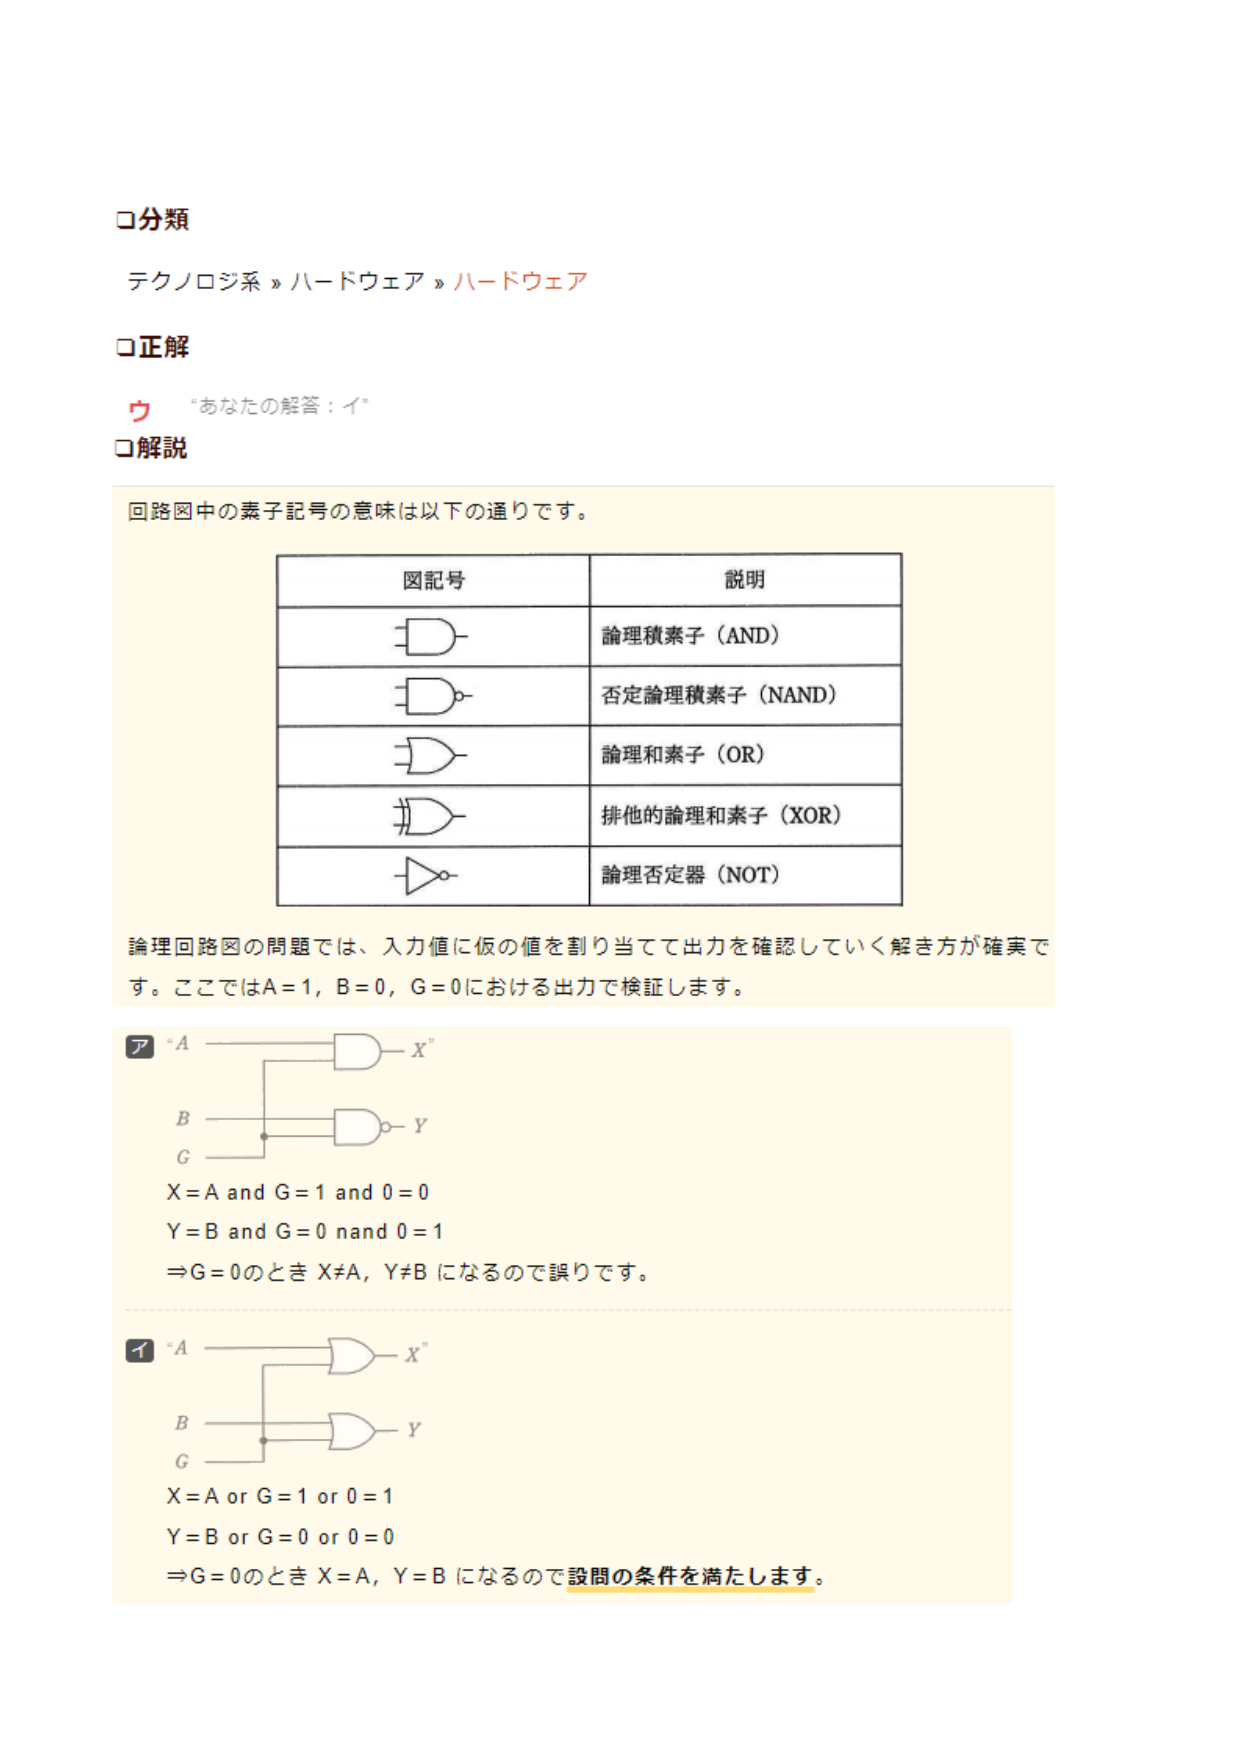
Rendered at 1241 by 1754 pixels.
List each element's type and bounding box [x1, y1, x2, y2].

picture [112, 1027, 1013, 1604]
picture [112, 202, 1055, 1007]
